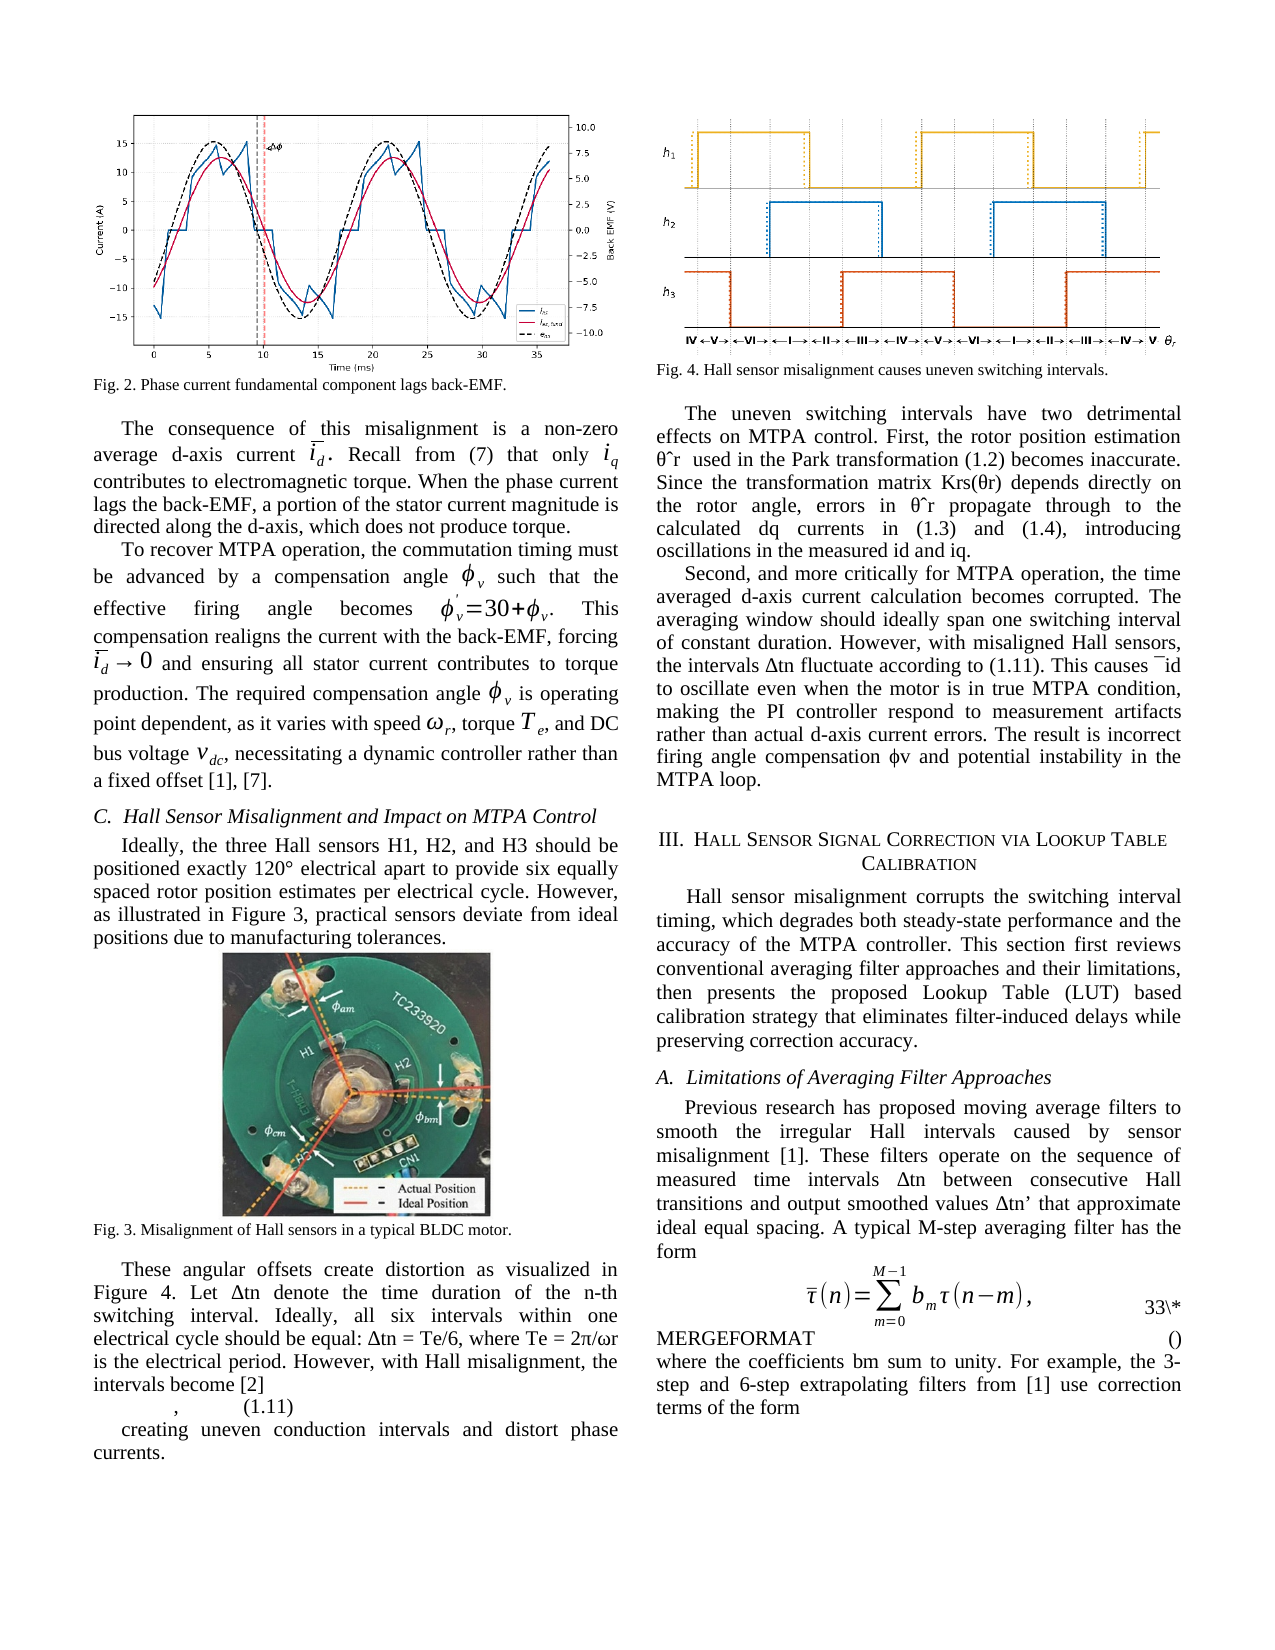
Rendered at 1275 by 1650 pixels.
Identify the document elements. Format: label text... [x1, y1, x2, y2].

text Previous research has proposed moving average filters to smooth the irregular Hall intervals caused by sensor misalignment [1]. These filters operate on the sequence of measured time intervals ∆tn between consecutive Hall transitions and output smoothed values ∆tn’ that approximate ideal equal spacing. A typical M-step averaging filter has the form [656, 1095, 1182, 1263]
text where the coefficients bm sum to unity. For example, the 3-step and 6-step extrapolating filters from [1] use correction terms of the form [656, 1263, 1182, 1419]
text The uneven switching intervals have two detrimental effects on MTPA control. First, the rotor position estimation θˆr used in the Park transformation (1.2) becomes inaccurate. Since the transformation matrix Krs(θr) depends directly on the rotor angle, errors in θˆr propagate through to the calculated dq currents in (1.3) and (1.4), introducing oscillations in the measured id and iq. [656, 402, 1182, 562]
text , (1.11) [93, 1396, 619, 1418]
text creating uneven conduction intervals and distort phase currents. [93, 1418, 619, 1464]
text To recover MTPA operation, the commutation timing must be advanced by a compensation angle such that the effective firing angle becomes . This compensation realigns the current with the back-EMF, forcing and ensuring all stator current contributes to torque production. The required compensation angle is operating point dependent, as it varies with speed , torque , and DC bus voltage , necessitating a dynamic controller rather than a fixed offset [1], [7]. [93, 538, 619, 792]
text Ideally, the three Hall sensors H1, H2, and H3 should be positioned exactly 120° electrical apart to provide six equally spaced rotor position estimates per electrical cycle. However, as illustrated in Figure 3, practical sensors deviate from ideal positions due to manufacturing tolerances. [93, 835, 619, 949]
text The consequence of this misalignment is a non-zero average d-axis current Recall from (7) that only contributes to electromagnetic torque. When the phase current lags the back-EMF, a portion of the stator current magnitude is directed along the d-axis, which does not produce torque. [93, 417, 619, 538]
subtitle Hall Sensor Misalignment and Impact on MTPA Control [93, 804, 619, 828]
picture [657, 112, 1182, 360]
text Hall sensor misalignment corrupts the switching interval timing, which degrades both steady-state performance and the accuracy of the MTPA controller. This section first reviews conventional averaging filter approaches and their limitations, then presents the proposed Lookup Table (LUT) based calibration strategy that eliminates filter-induced delays while preserving correction accuracy. [656, 884, 1182, 1052]
text Fig. 3. Misalignment of Hall sensors in a typical BLDC motor. [93, 1220, 619, 1239]
picture [93, 112, 618, 375]
text Second, and more critically for MTPA operation, the time averaged d-axis current calculation becomes corrupted. The averaging window should ideally span one switching interval of constant duration. However, with misaligned Hall sensors, the intervals ∆tn fluctuate according to (1.11). This causes ¯id to oscillate even when the motor is in true MTPA condition, making the PI controller respond to measurement artifacts rather than actual d-axis current errors. The result is incorrect firing angle compensation ϕv and potential instability in the MTPA loop. [656, 562, 1182, 791]
text These angular offsets create distortion as visualized in Figure 4. Let ∆tn denote the time duration of the n-th switching interval. Ideally, all six intervals within one electrical cycle should be equal: ∆tn = Te/6, where Te = 2π/ωr is the electrical period. However, with Hall misalignment, the intervals become [2] [93, 1258, 619, 1396]
subtitle Hall Sensor Signal Correction via Lookup Table Calibration [656, 827, 1182, 875]
text Fig. 2. Phase current fundamental component lags back-EMF. [93, 375, 619, 394]
text Fig. 4. Hall sensor misalignment causes uneven switching intervals. [656, 360, 1182, 379]
picture [218, 949, 494, 1220]
subtitle Limitations of Averaging Filter Approaches [656, 1065, 1182, 1089]
